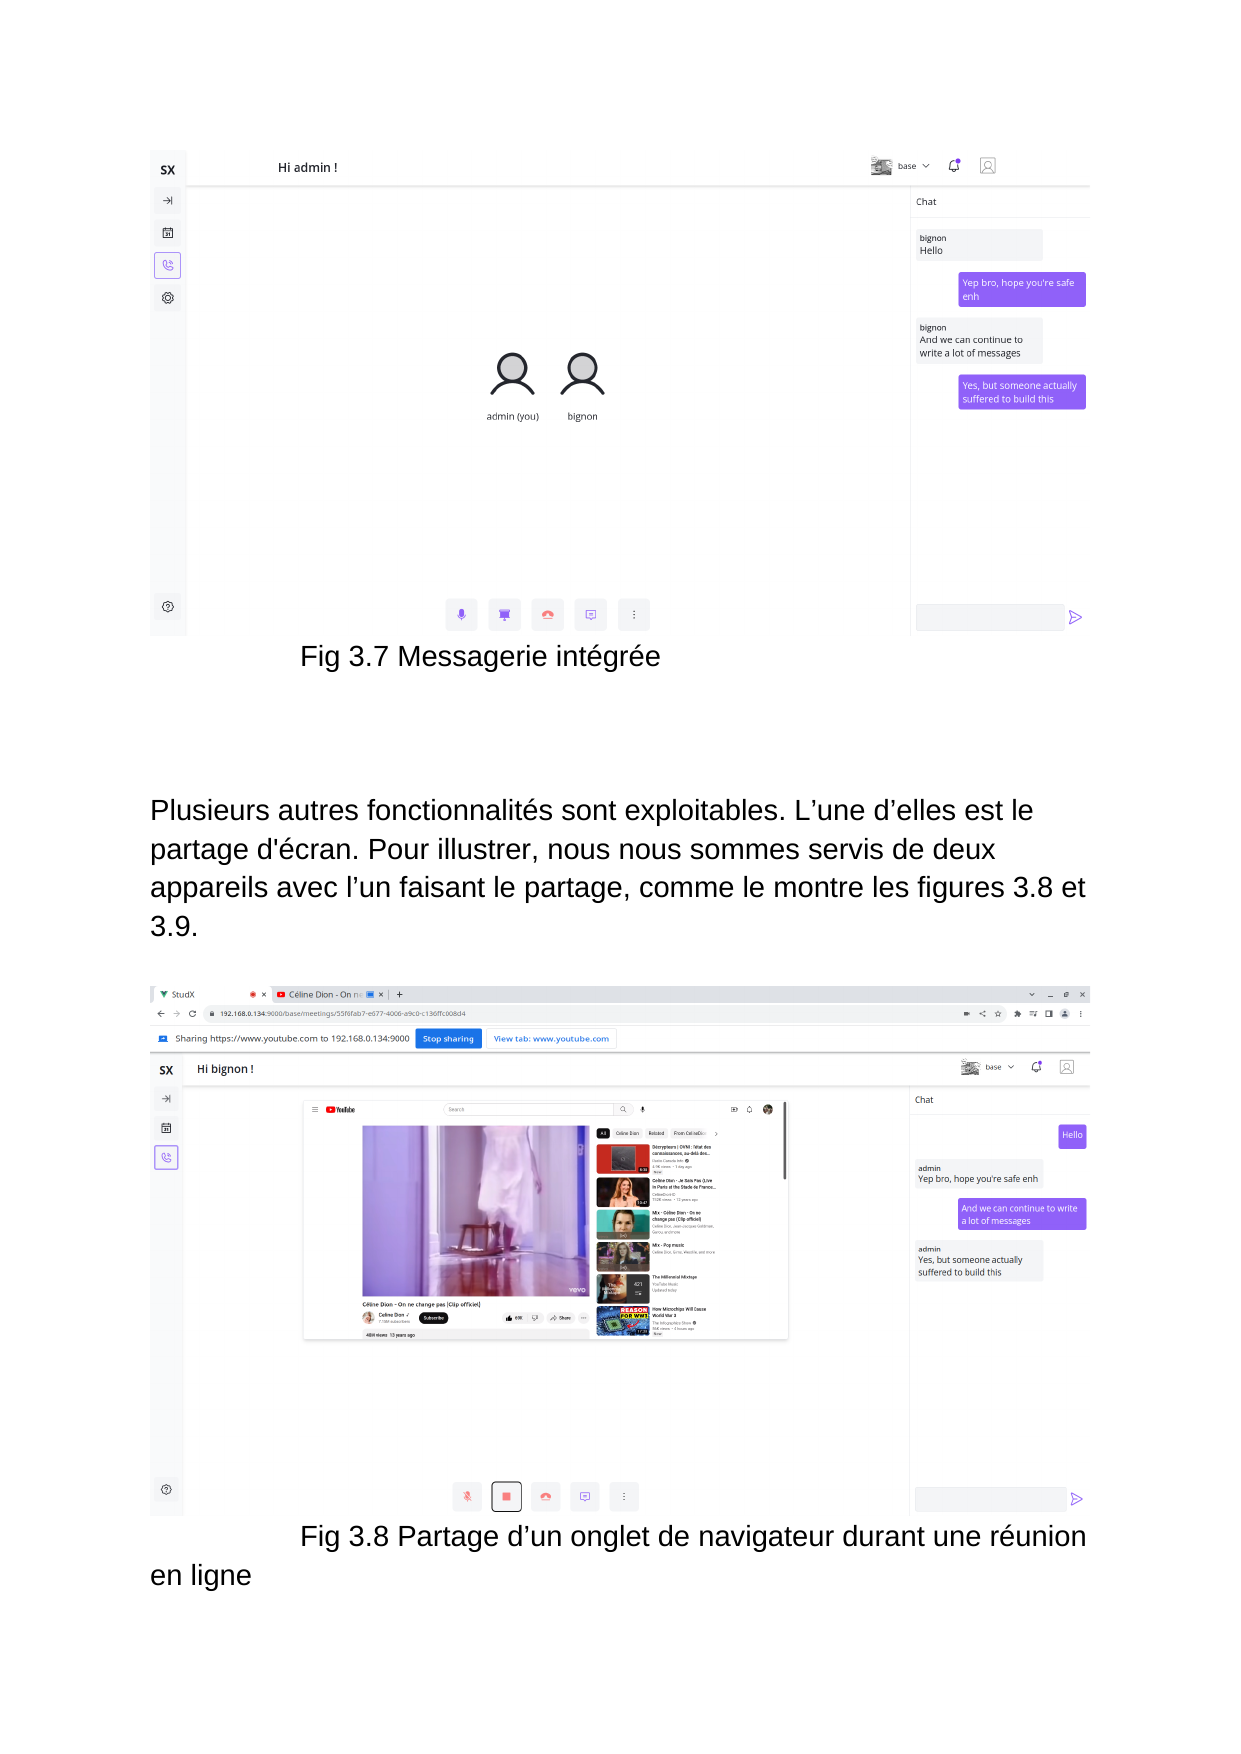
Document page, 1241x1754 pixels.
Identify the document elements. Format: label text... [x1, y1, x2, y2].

picture [150, 986, 1091, 1516]
text Plusieurs autres fonctionnalités sont exploitables. L’une d’elles est le partage d'écran. Pour illustrer, nous nous sommes servis de deux appareils avec l’un faisant le partage, comme le montre les figures 3.8 et 3.9. [150, 793, 1090, 943]
text Fig 3.7 Messagerie intégrée [150, 639, 1090, 673]
picture [150, 150, 1091, 636]
text Fig 3.8 Partage d’un onglet de navigateur durant une réunion en ligne [150, 1519, 1090, 1591]
